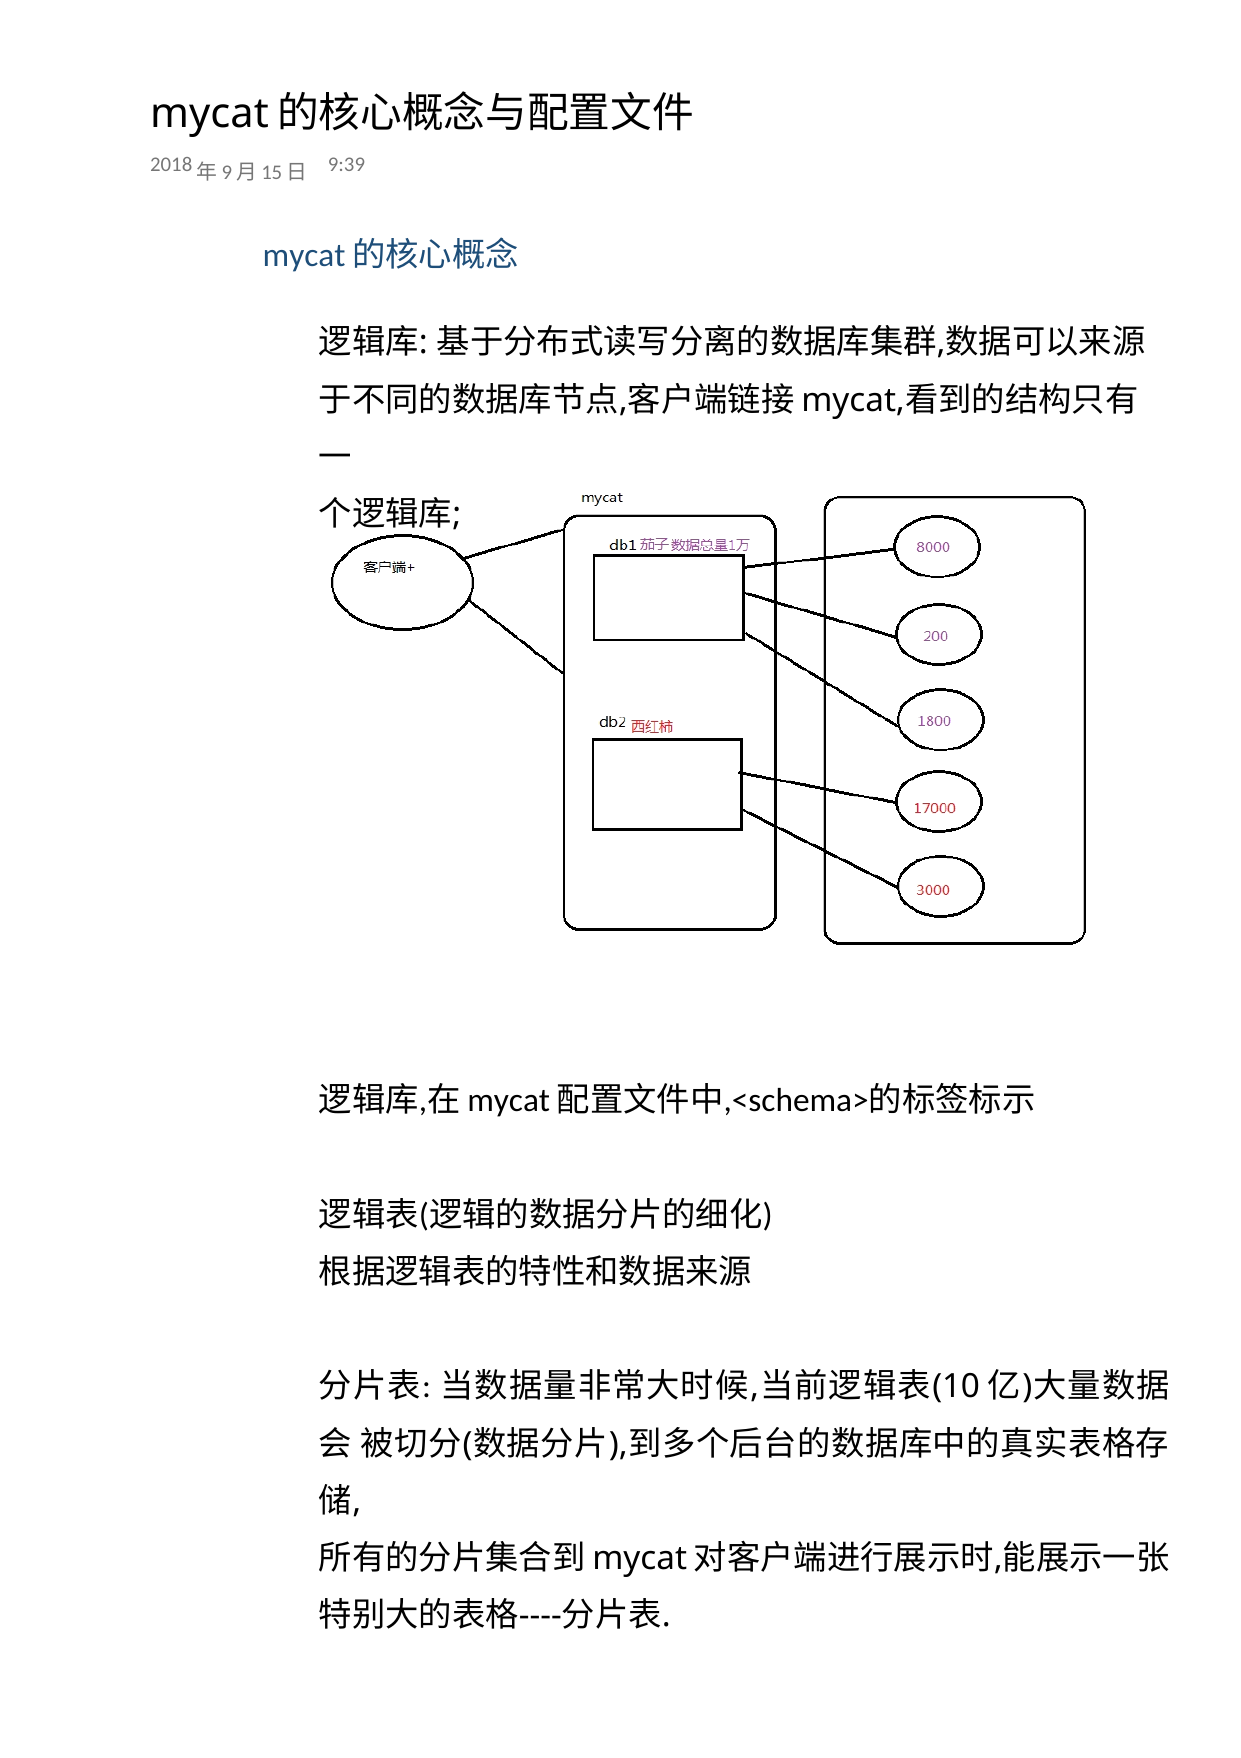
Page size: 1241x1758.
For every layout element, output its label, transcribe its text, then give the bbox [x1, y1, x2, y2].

text 逻辑库,在mycat配置文件中,<schema>的标签标示 [319, 1076, 1170, 1121]
text mycat的核心概念 [262, 231, 1170, 276]
text 逻辑表(逻辑的数据分片的细化) [319, 1190, 1170, 1235]
text 根据逻辑表的特性和数据来源 [319, 1248, 1170, 1292]
text 2018年9月15日 9:39 [150, 152, 1170, 186]
text 逻辑库: 基于分布式读写分离的数据库集群,数据可以来源于不同的数据库节点,客户端链接mycat,看到的结构只有一 [319, 308, 1170, 480]
text 所有的分片集合到mycat对客户端进行展示时,能展示一张 [319, 1534, 1170, 1578]
text 分片表: 当数据量非常大时候,当前逻辑表(10亿)大量数据会 被切分(数据分片),到多个后台的数据库中的真实表格存储, [319, 1352, 1170, 1524]
text 个逻辑库; [319, 490, 1170, 534]
text 特别大的表格----分片表. [319, 1591, 1170, 1635]
picture [318, 483, 1099, 953]
text mycat的核心概念与配置文件 [150, 82, 1170, 138]
